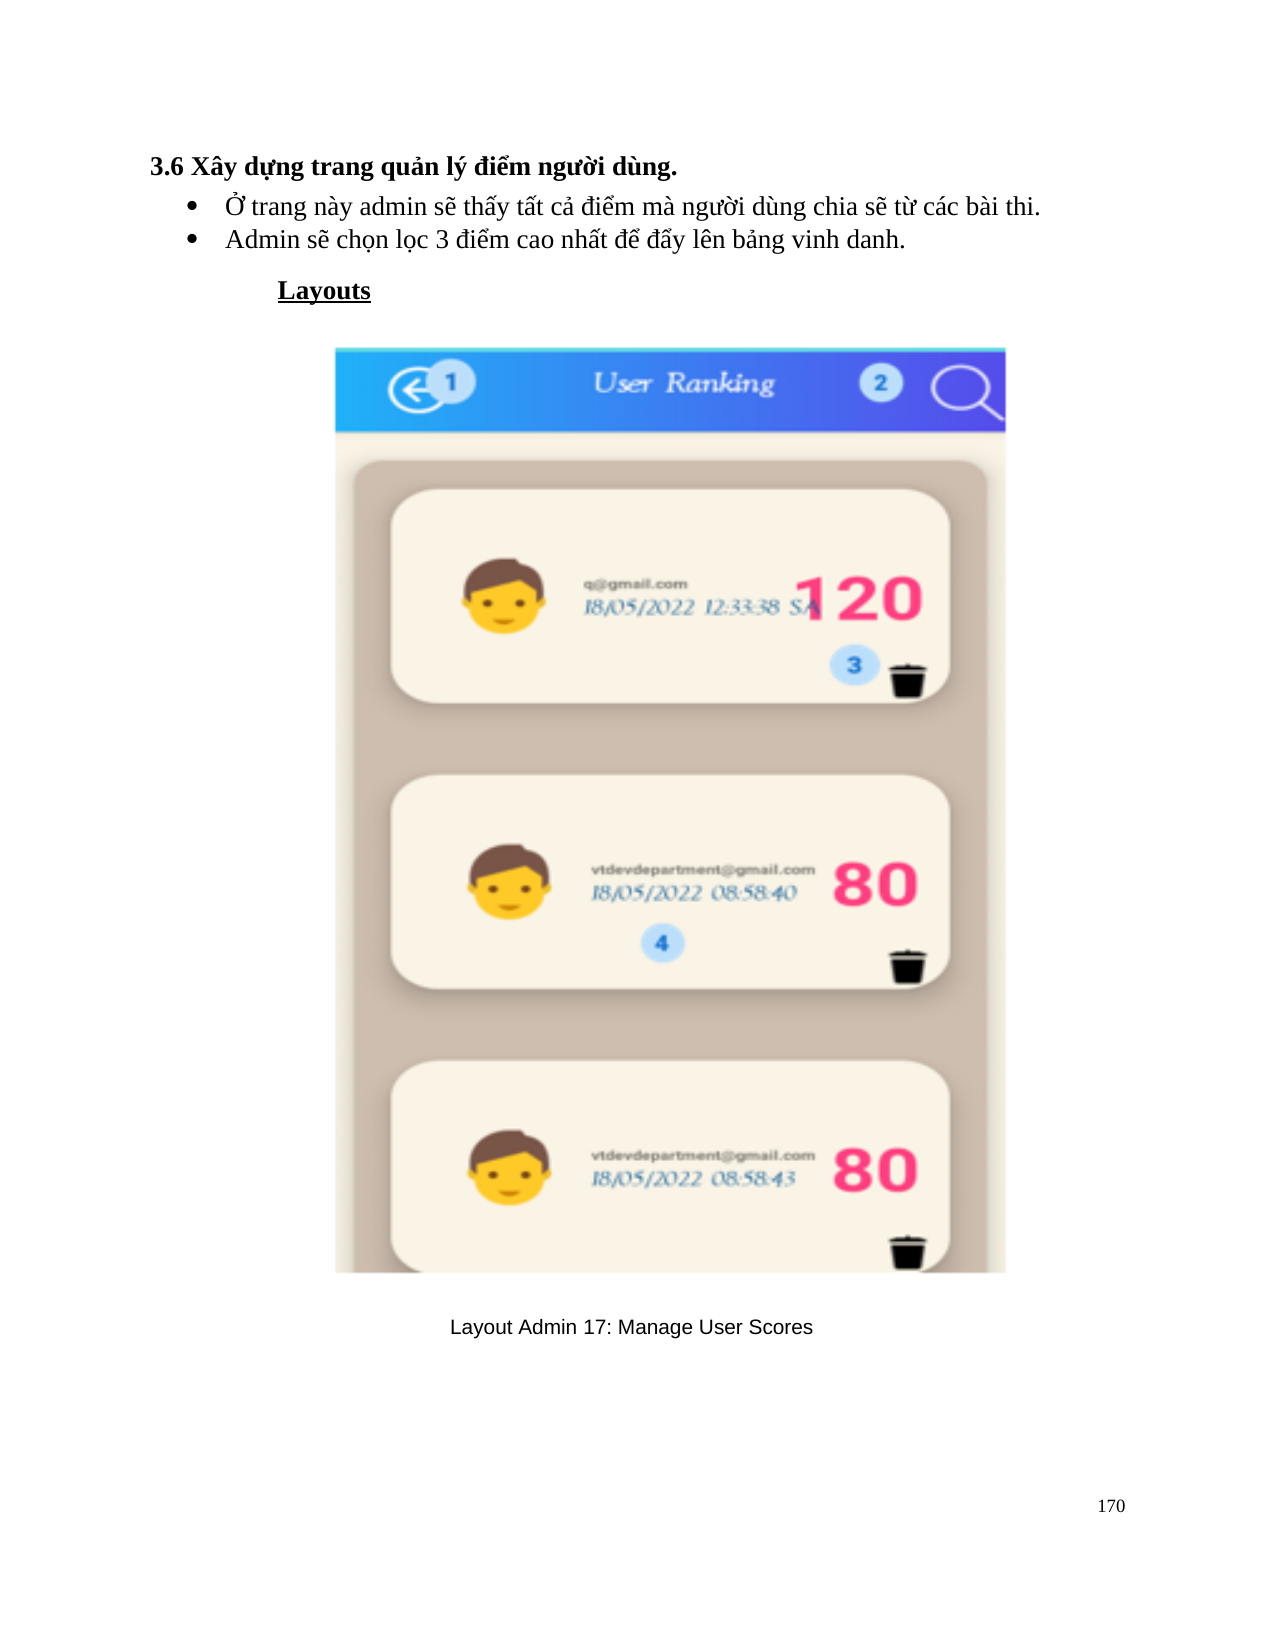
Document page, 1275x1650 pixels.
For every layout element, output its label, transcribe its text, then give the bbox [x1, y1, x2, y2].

list Admin sẽ chọn lọc 3 điểm cao nhất để đẩy lên bảng vinh danh. [187, 223, 1125, 255]
picture [316, 337, 1034, 1296]
text Layouts [277, 274, 1125, 305]
list Ở trang này admin sẽ thấy tất cả điểm mà người dùng chia sẽ từ các bài thi. [187, 190, 1125, 221]
subtitle 3.6 Xây dựng trang quản lý điểm người dùng. [150, 150, 1125, 181]
